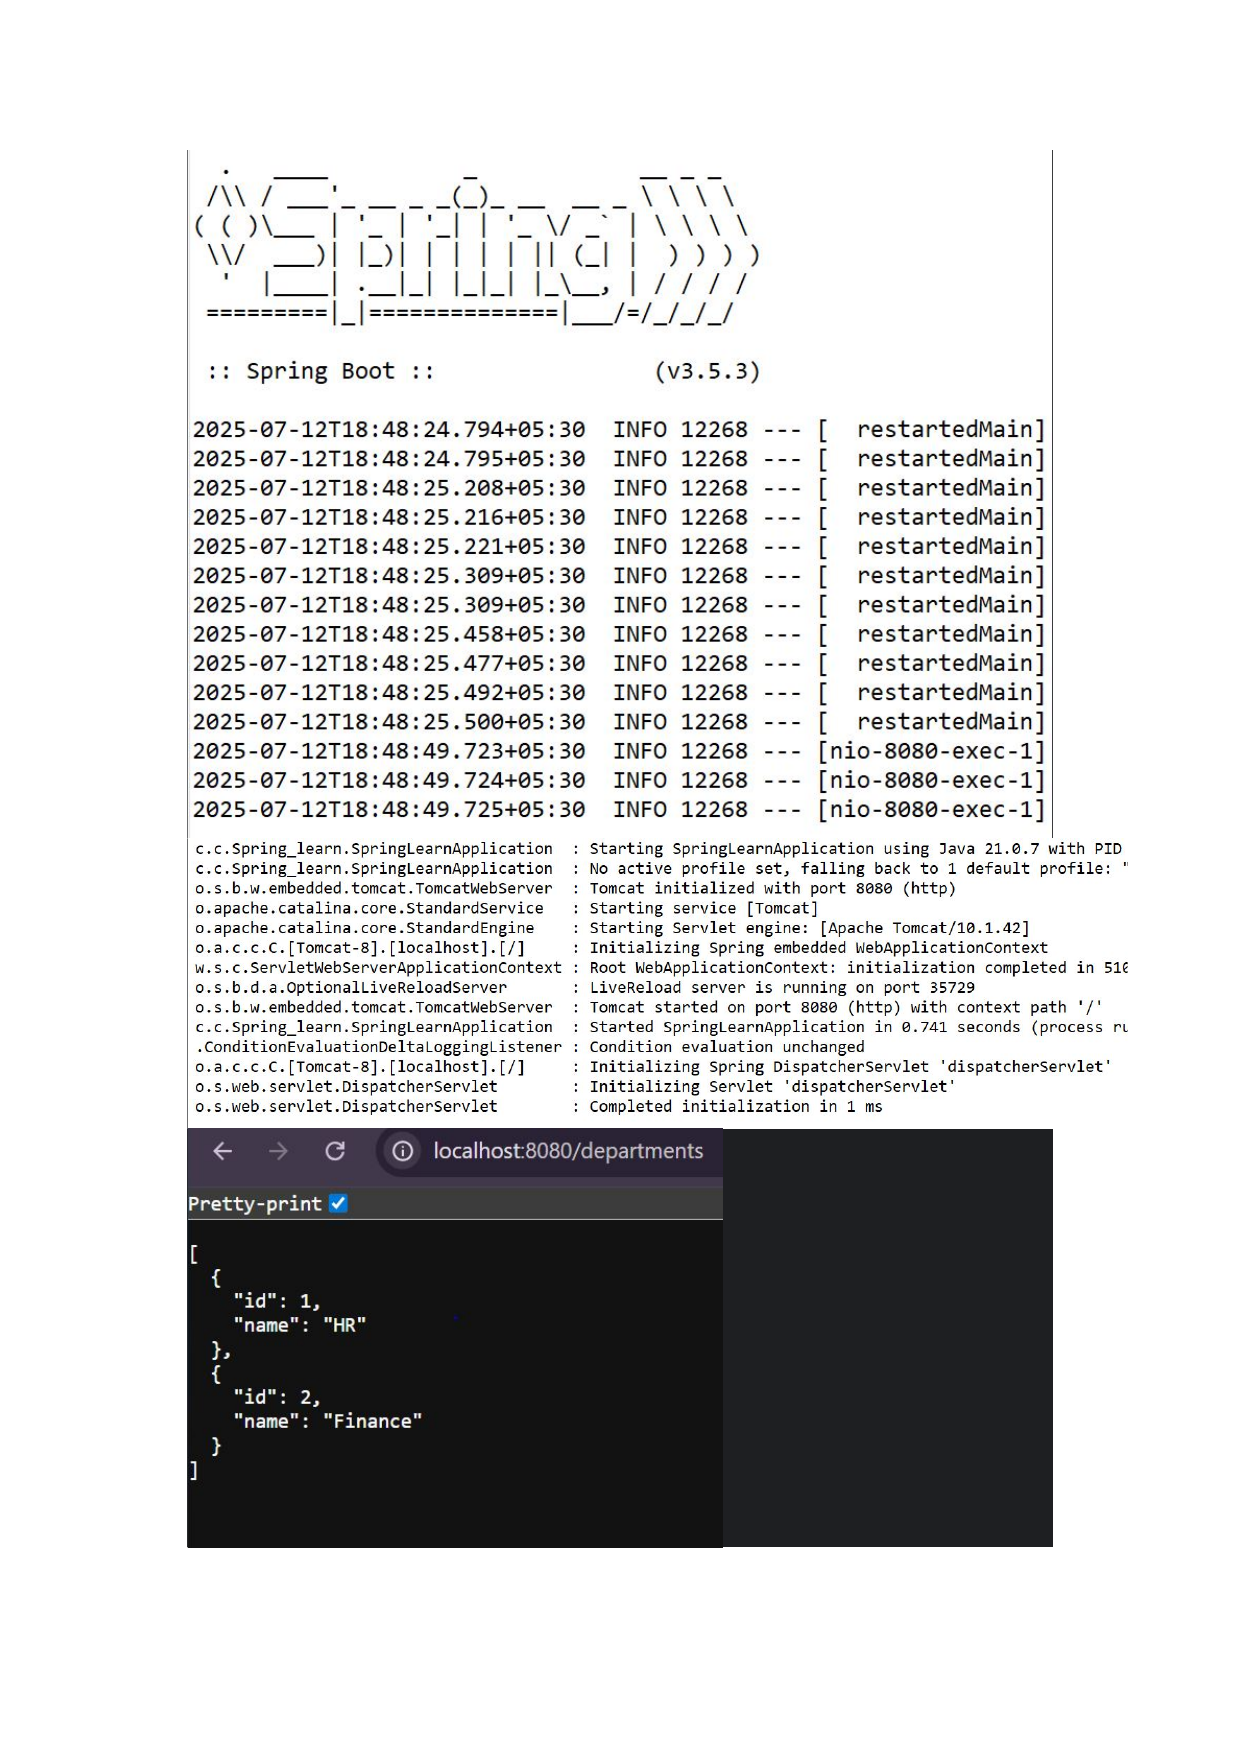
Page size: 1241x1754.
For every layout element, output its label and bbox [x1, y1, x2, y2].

picture [187, 150, 1128, 1548]
